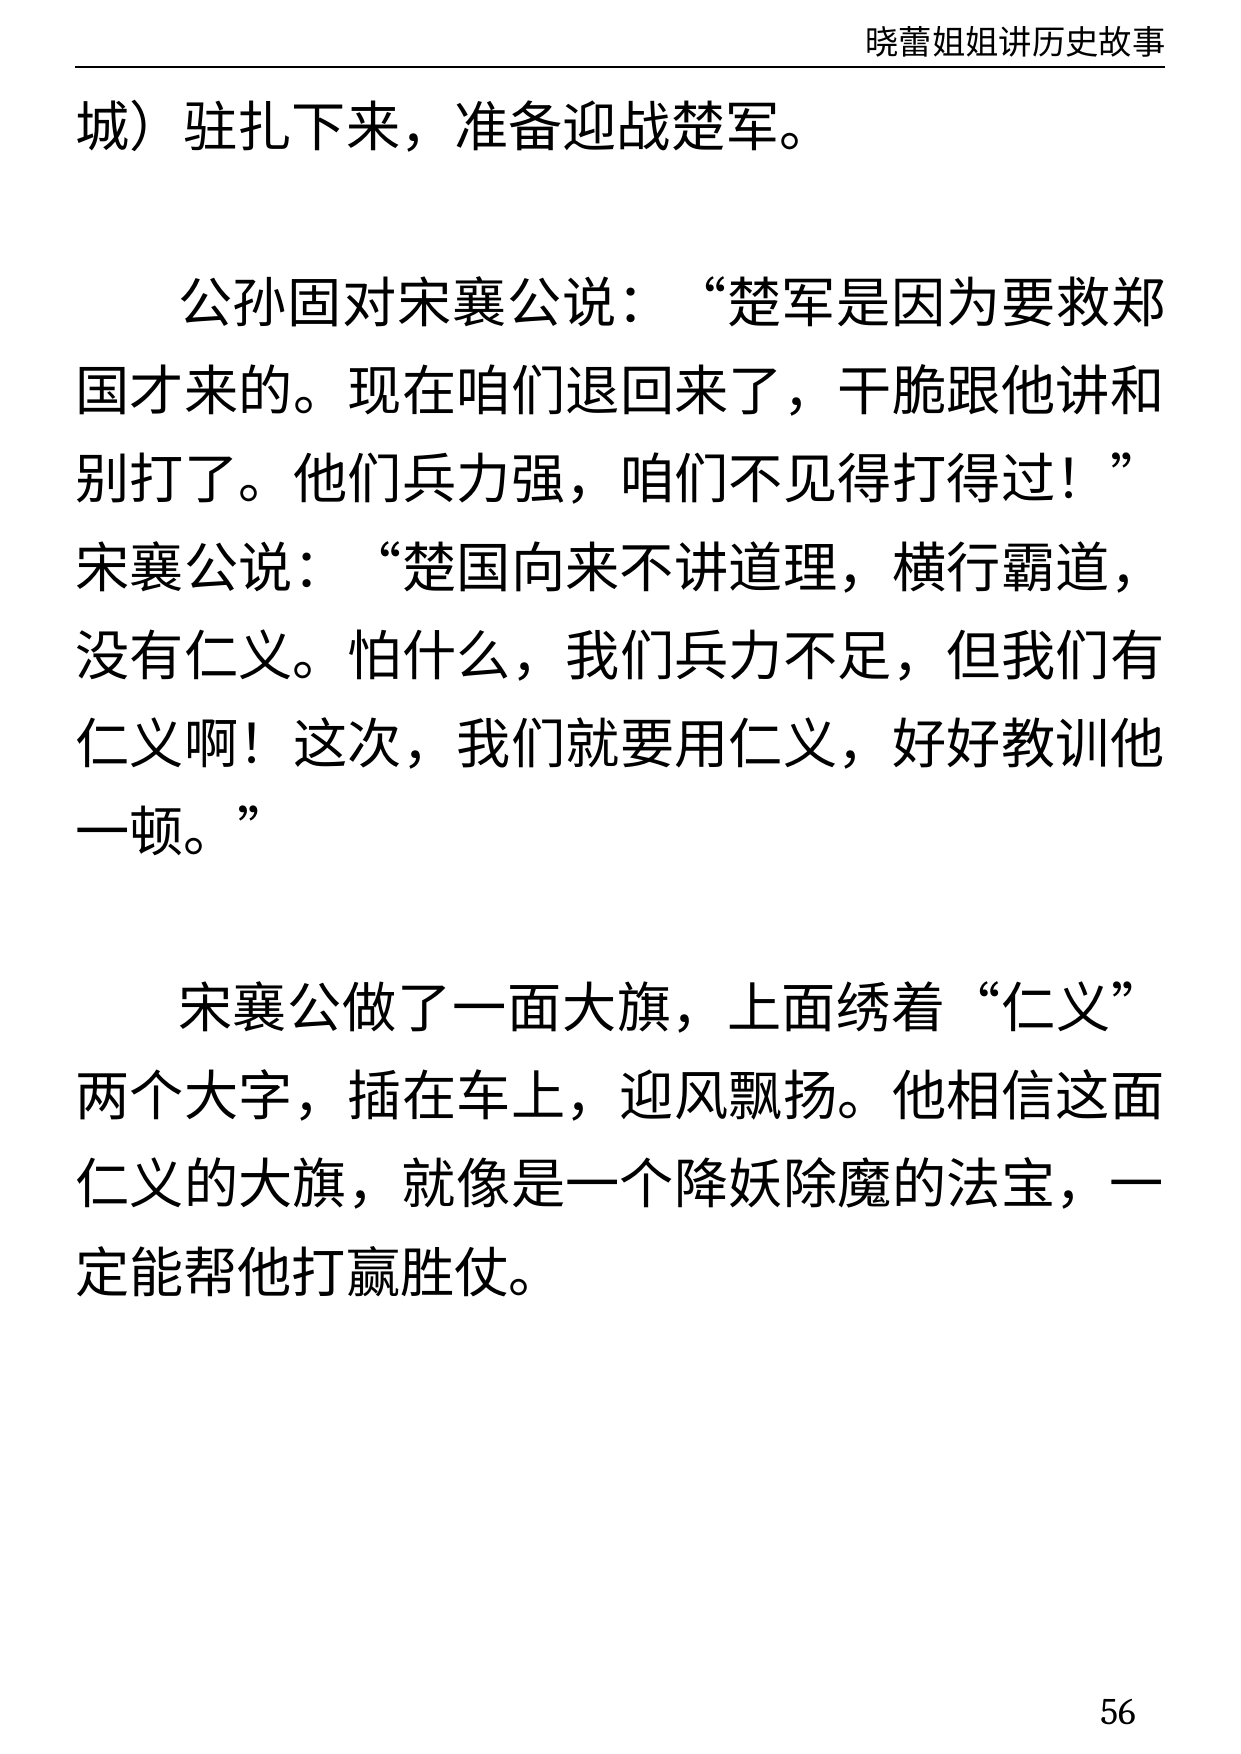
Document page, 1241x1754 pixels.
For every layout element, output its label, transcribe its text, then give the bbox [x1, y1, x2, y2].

text 宋襄公做了一面大旗，上面绣着“仁义”两个大字，插在车上，迎风飘扬。他相信这面仁义的大旗，就像是一个降妖除魔的法宝，一定能帮他打赢胜仗。 [75, 960, 1165, 1312]
text 公孙固对宋襄公说：“楚军是因为要救郑国才来的。现在咱们退回来了，干脆跟他讲和，别打了。他们兵力强，咱们不见得打得过！”宋襄公说：“楚国向来不讲道理，横行霸道，没有仁义。怕什么，我们兵力不足，但我们有仁义啊！这次，我们就要用仁义，好好教训他一顿。” [75, 255, 1165, 872]
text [75, 79, 1165, 167]
